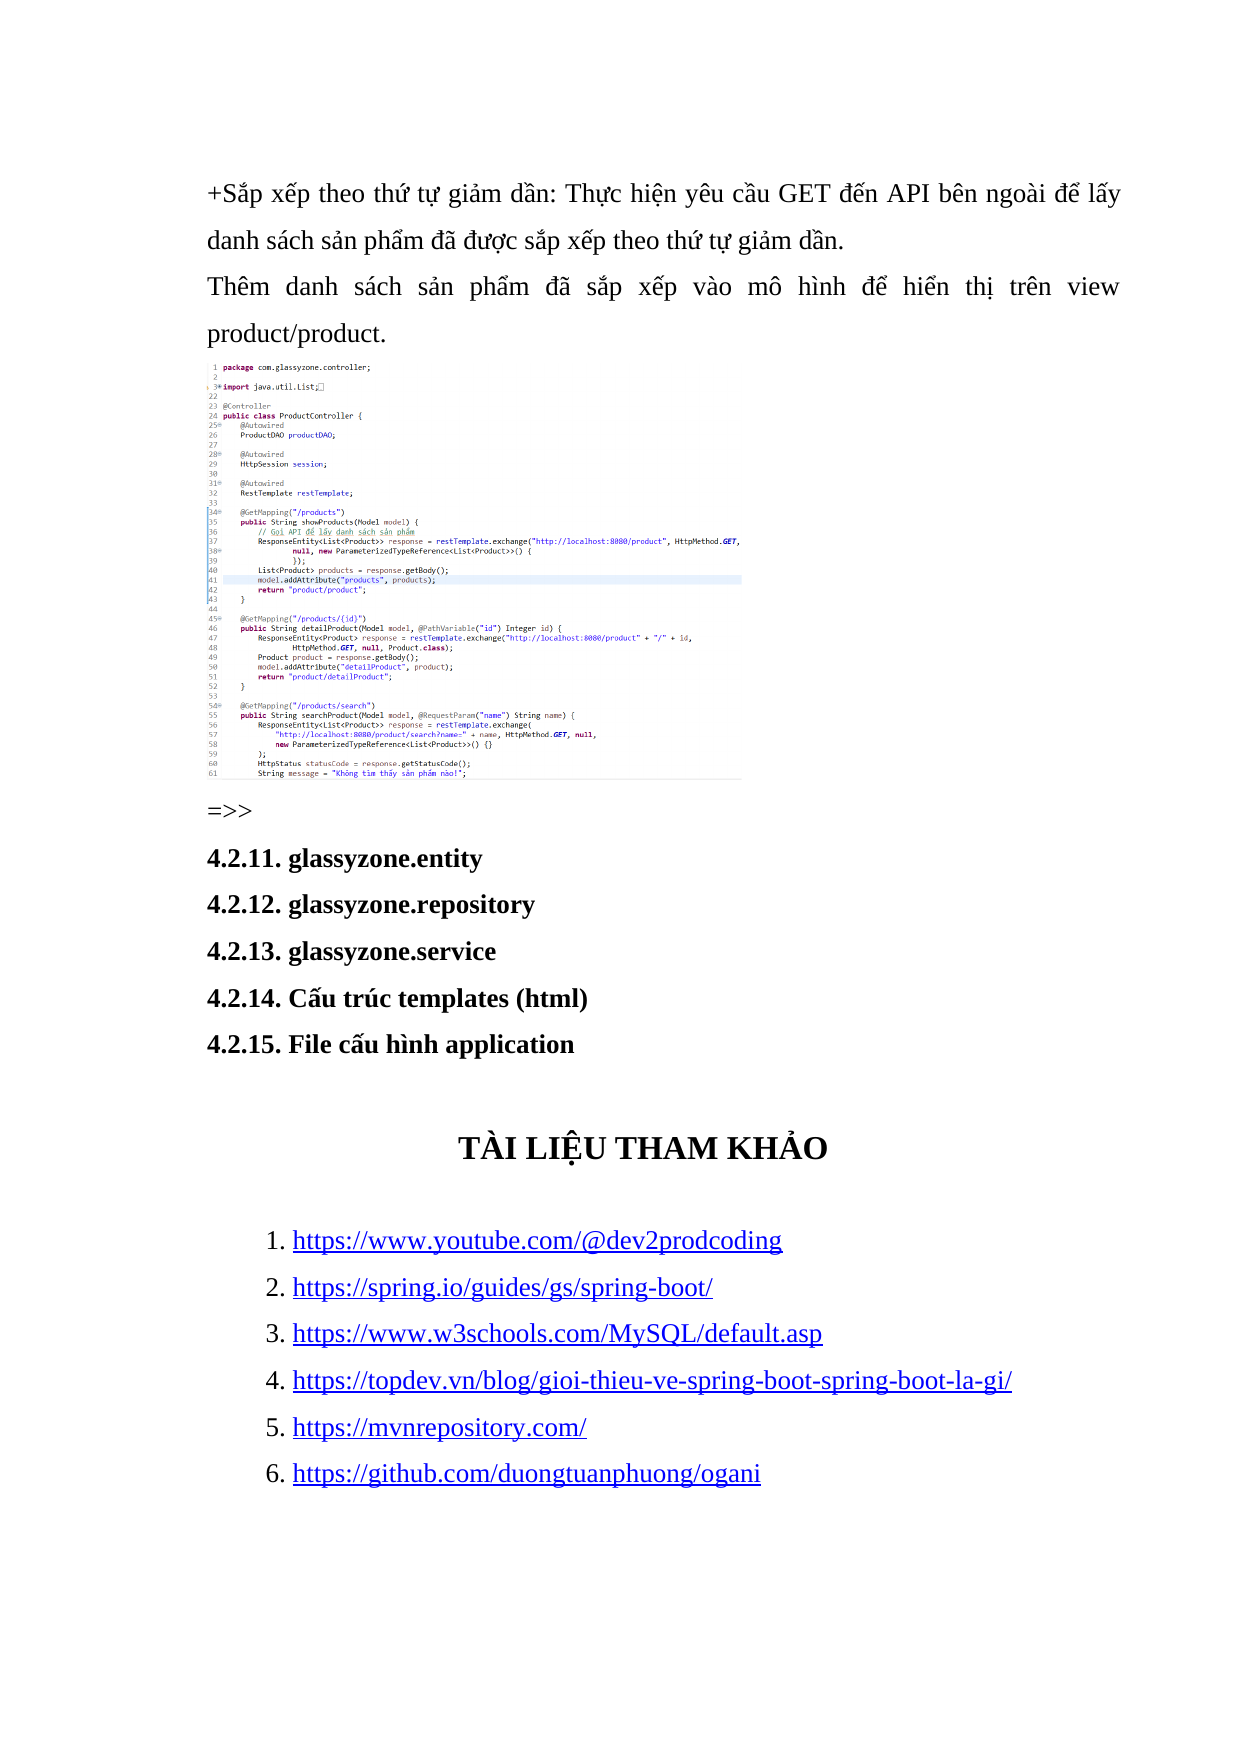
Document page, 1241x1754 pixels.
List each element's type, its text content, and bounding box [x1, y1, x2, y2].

text 6. https://github.com/duongtuanphuong/ogani [207, 1457, 1122, 1488]
text 4.2.13. glassyzone.service [207, 935, 1122, 966]
text 4.2.14. Cấu trúc templates (html) [207, 982, 1122, 1013]
text 4.2.15. File cấu hình application [207, 1028, 1122, 1060]
text 1. https://www.youtube.com/@dev2prodcoding [207, 1224, 1122, 1255]
text 5. https://mvnrepository.com/ [207, 1411, 1122, 1442]
text +Sắp xếp theo thứ tự giảm dần: Thực hiện yêu cầu GET đến API bên ngoài để lấy danh sách sản phẩm đã được sắp xếp theo thứ tự giảm dần. [207, 177, 1122, 255]
subtitle TÀI LIỆU THAM KHẢO [458, 1128, 1122, 1166]
text 3. https://www.w3schools.com/MySQL/default.asp [207, 1317, 1122, 1348]
picture [206, 363, 742, 780]
text 4. https://topdev.vn/blog/gioi-thieu-ve-spring-boot-spring-boot-la-gi/ [207, 1364, 1122, 1395]
text =>> [207, 795, 1122, 826]
text 4.2.12. glassyzone.repository [207, 888, 1122, 920]
text 4.2.11. glassyzone.entity [207, 842, 1122, 873]
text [207, 271, 1122, 348]
text 2. https://spring.io/guides/gs/spring-boot/ [207, 1271, 1122, 1302]
